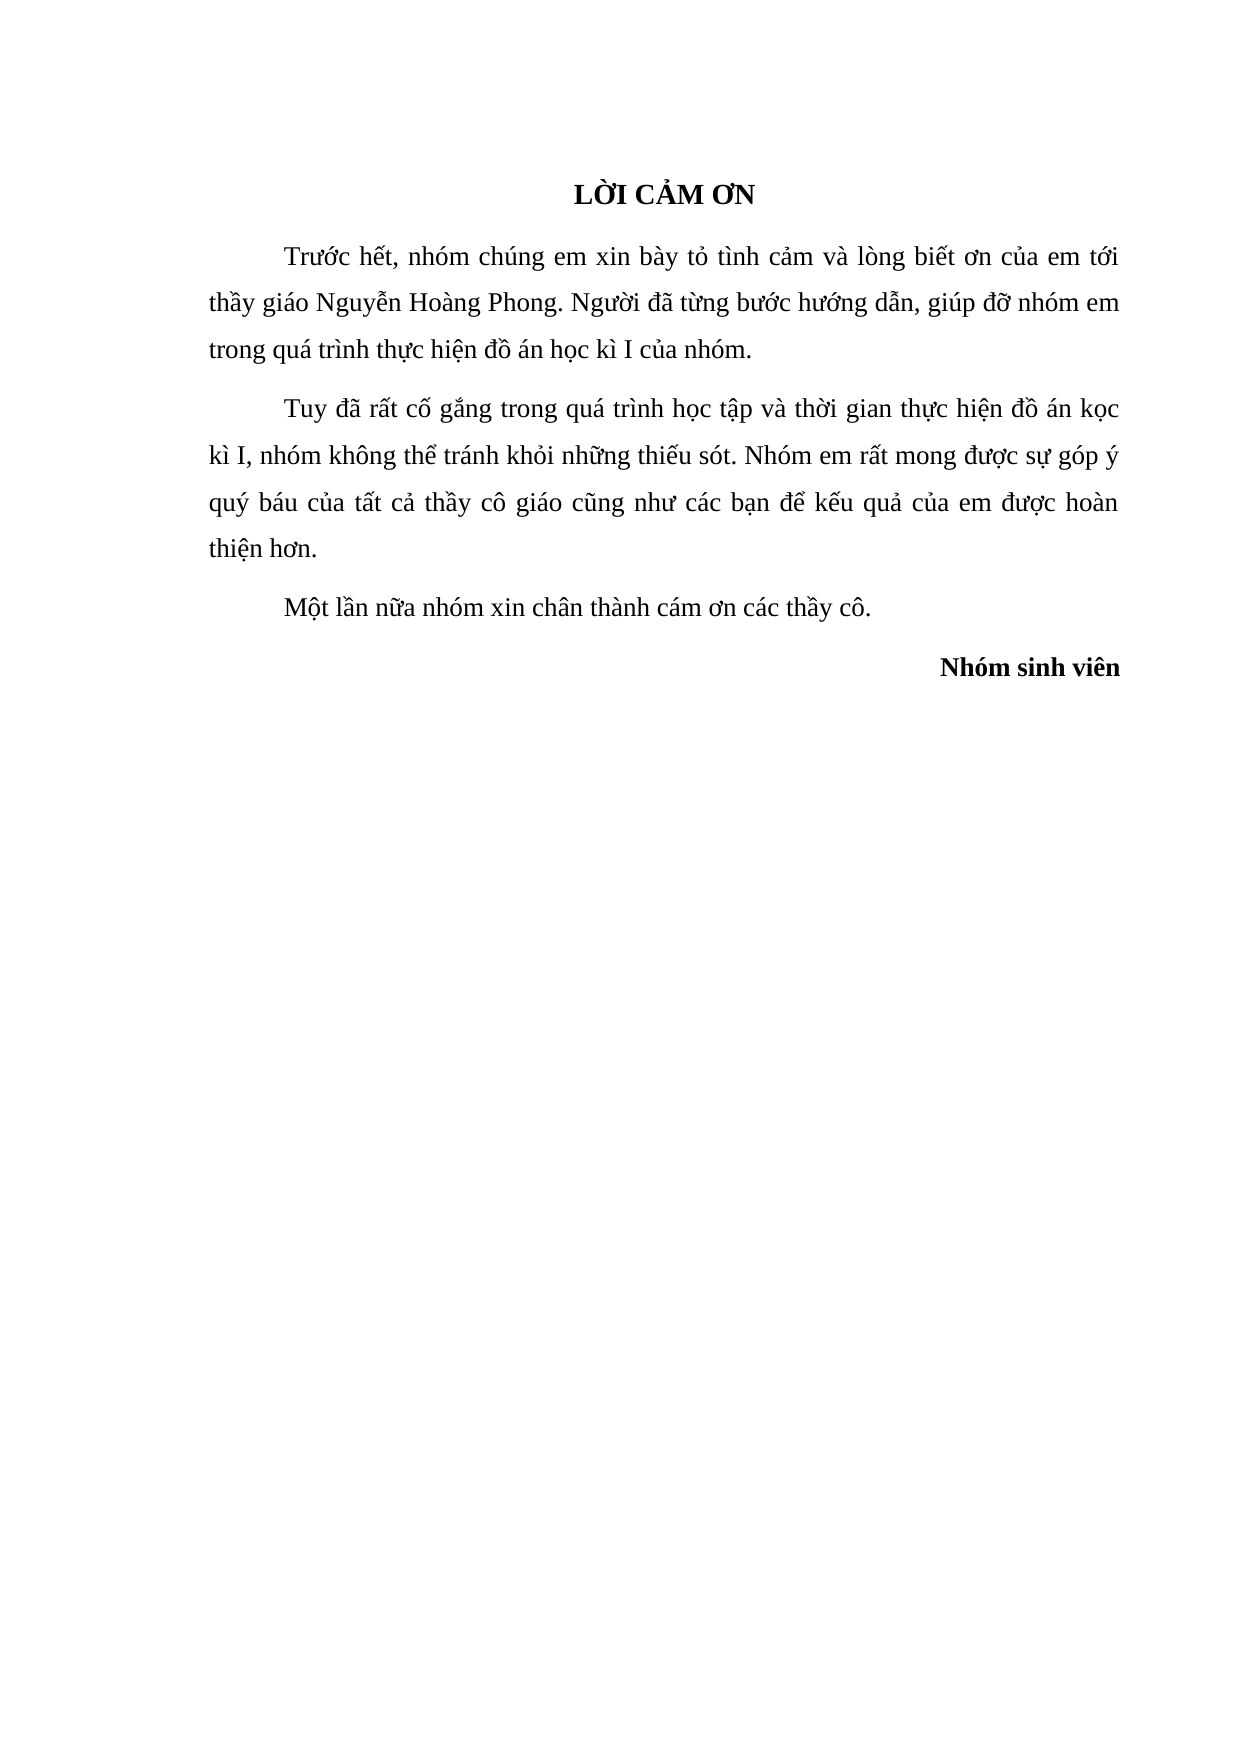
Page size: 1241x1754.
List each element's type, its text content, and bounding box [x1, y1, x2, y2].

text Trước hết, nhóm chúng em xin bày tỏ tình cảm và lòng biết ơn của em tới thầy giáo Nguyễn Hoàng Phong. Người đã từng bước hướng dẫn, giúp đỡ nhóm em trong quá trình thực hiện đồ án học kì I của nhóm. [208, 240, 1120, 364]
text Một lần nữa nhóm xin chân thành cám ơn các thầy cô. [208, 591, 1120, 623]
title LỜI CẢM ƠN [208, 177, 1120, 211]
text Tuy đã rất cố gắng trong quá trình học tập và thời gian thực hiện đồ án kọc kì I, nhóm không thể tránh khỏi những thiếu sót. Nhóm em rất mong được sự góp ý quý báu của tất cả thầy cô giáo cũng như các bạn để kếu quả của em được hoàn thiện hơn. [208, 392, 1120, 563]
text Nhóm sinh viên [208, 651, 1120, 682]
